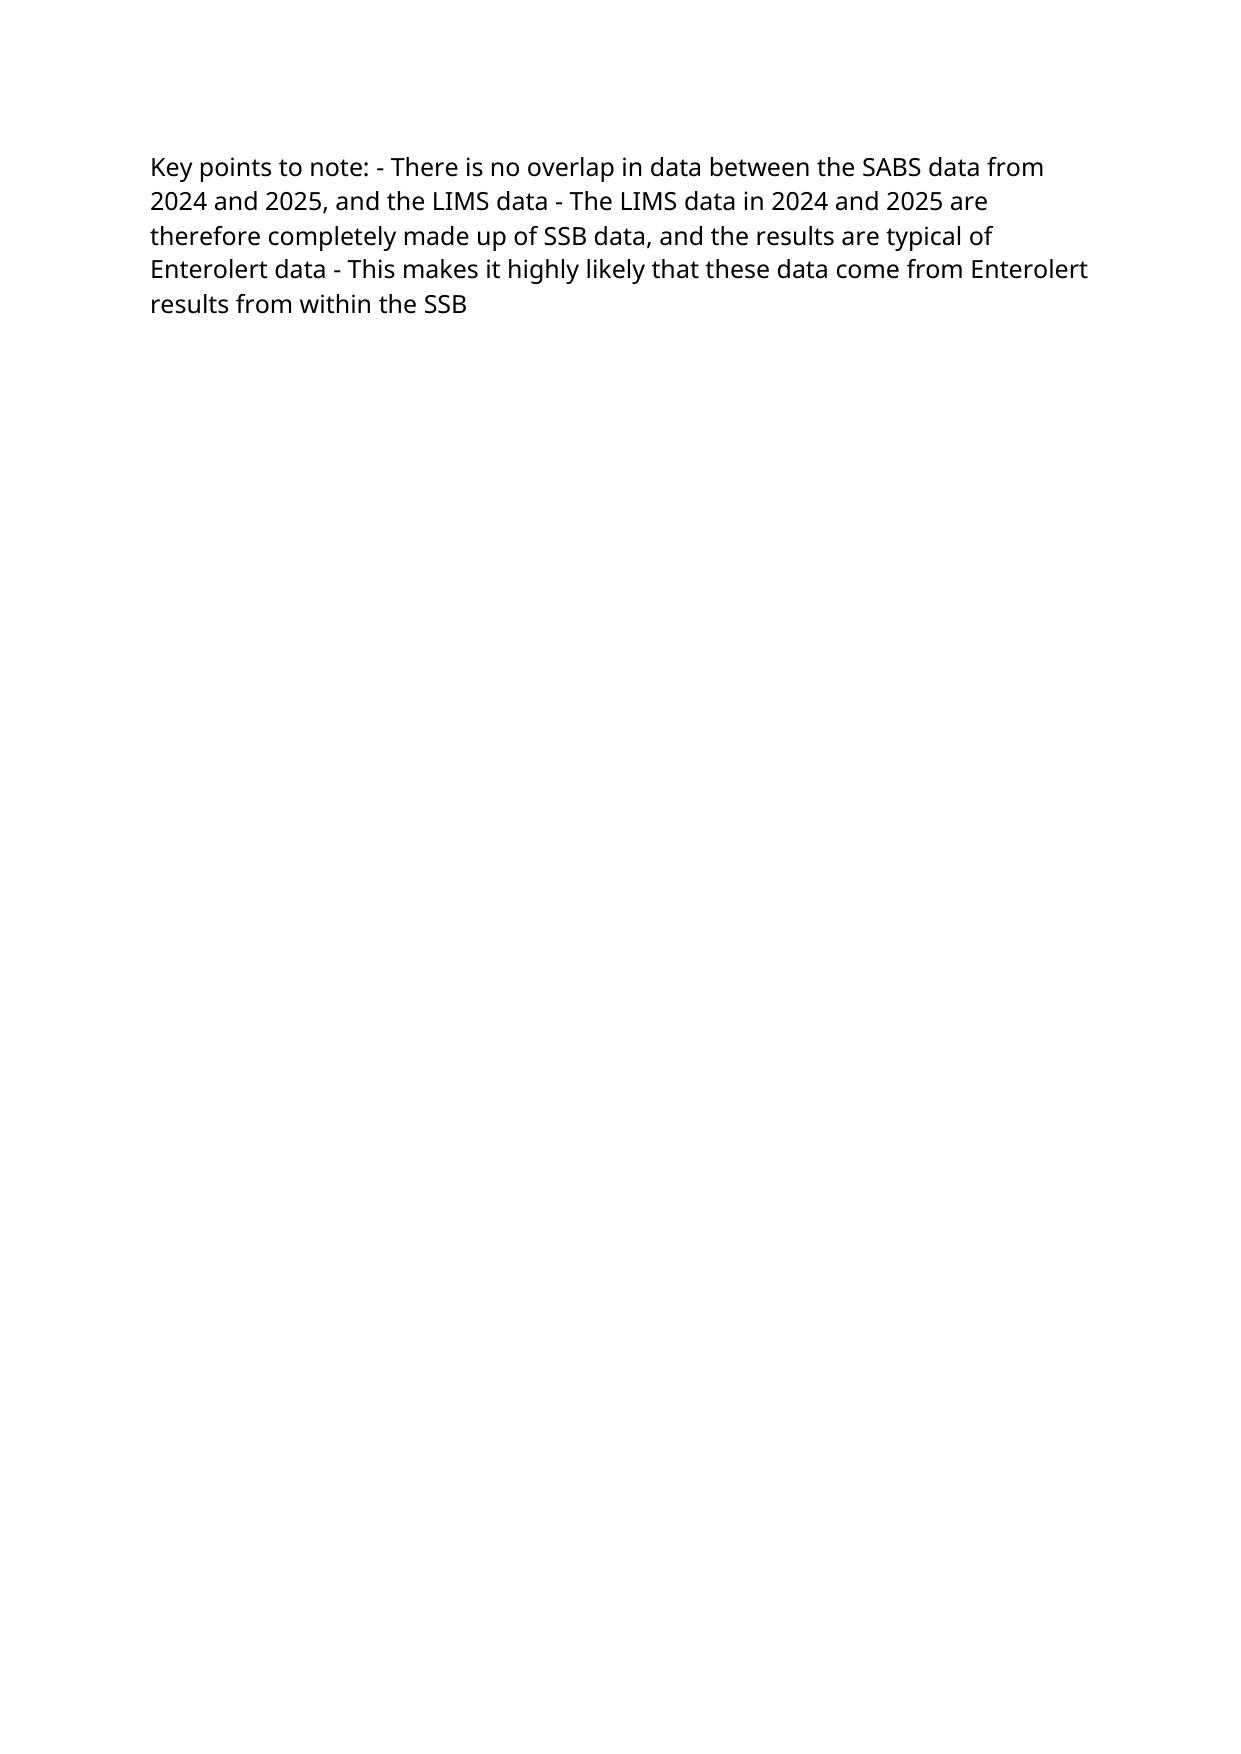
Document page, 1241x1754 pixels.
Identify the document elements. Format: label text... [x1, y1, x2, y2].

text Key points to note: - There is no overlap in data between the SABS data from 2024 and 2025, and the LIMS data - The LIMS data in 2024 and 2025 are therefore completely made up of SSB data, and the results are typical of Enterolert data - This makes it highly likely that these data come from Enterolert results from within the SSB [150, 150, 1090, 320]
